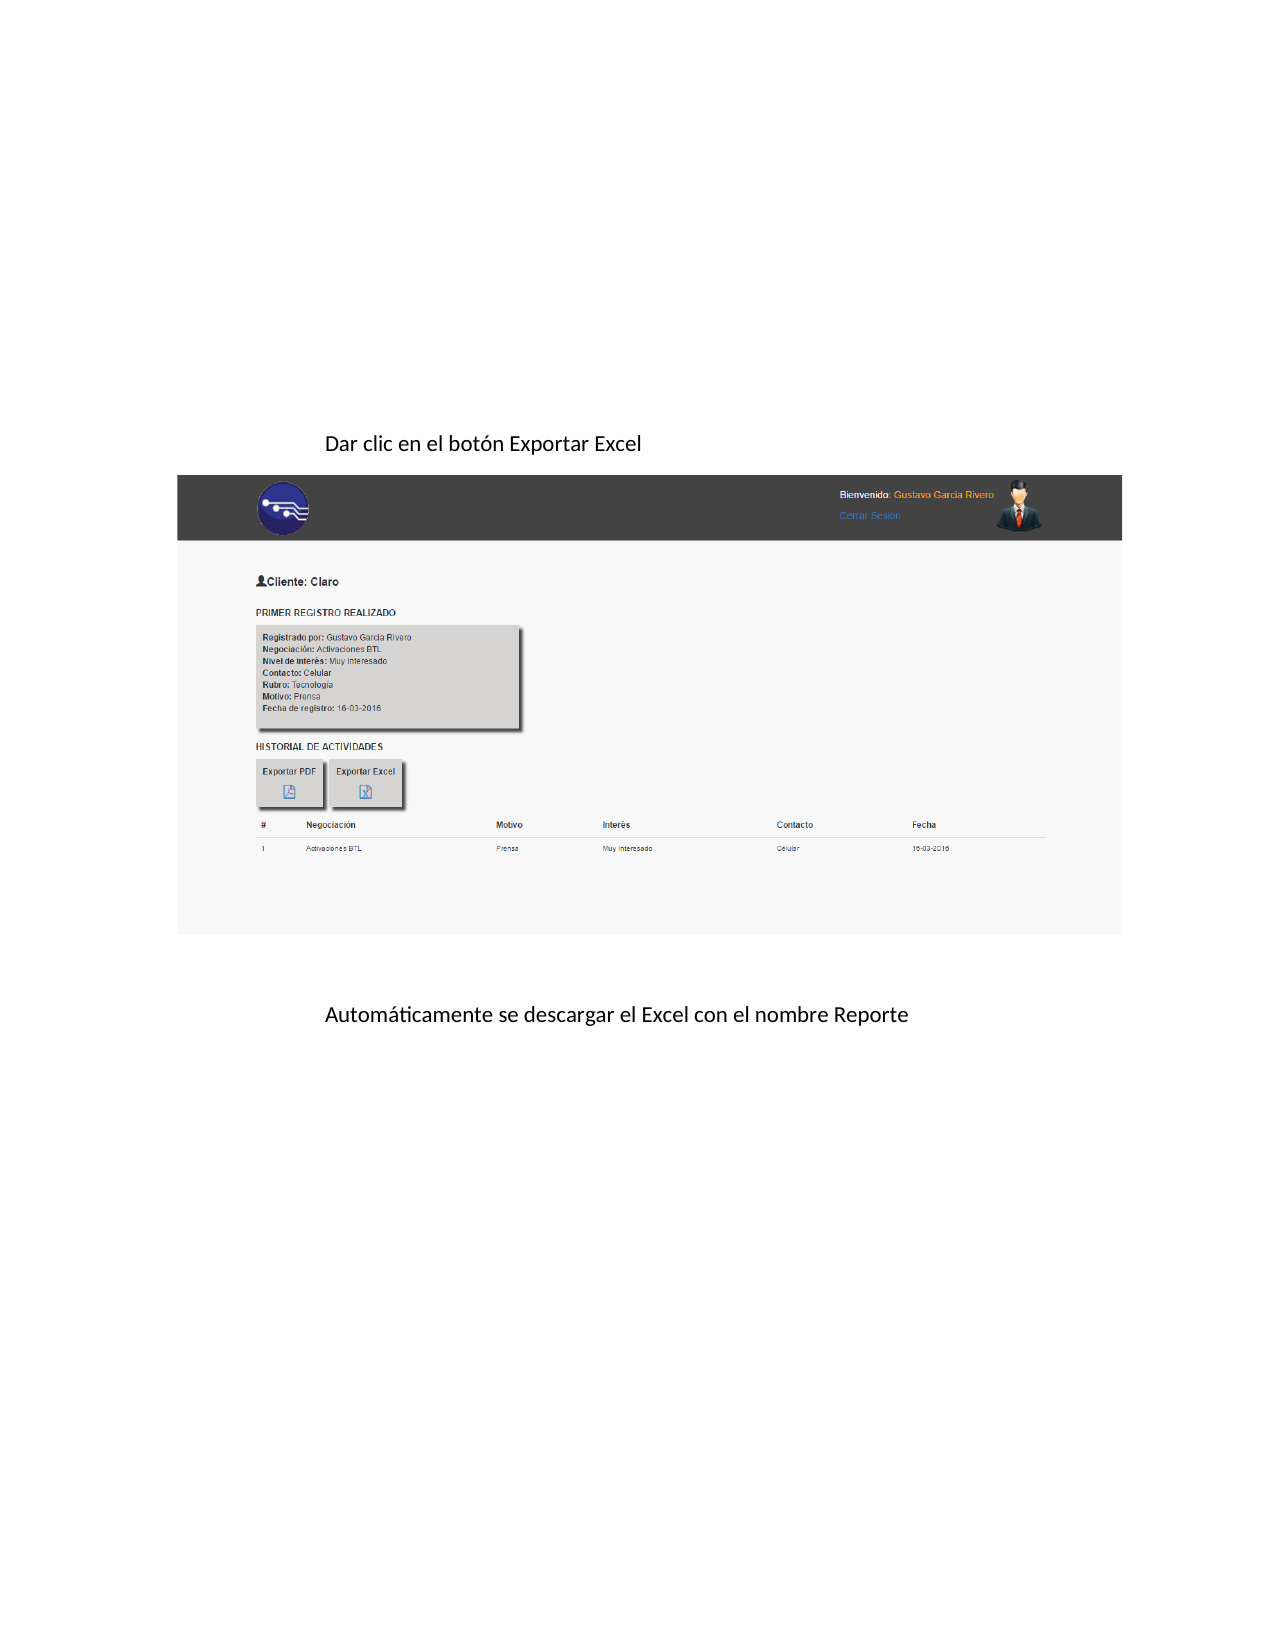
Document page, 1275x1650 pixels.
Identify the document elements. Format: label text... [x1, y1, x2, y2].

text Dar clic en el botón Exportar Excel [177, 429, 1098, 457]
text Automáticamente se descargar el Excel con el nombre Reporte [251, 1000, 1098, 1028]
picture [177, 475, 1123, 935]
